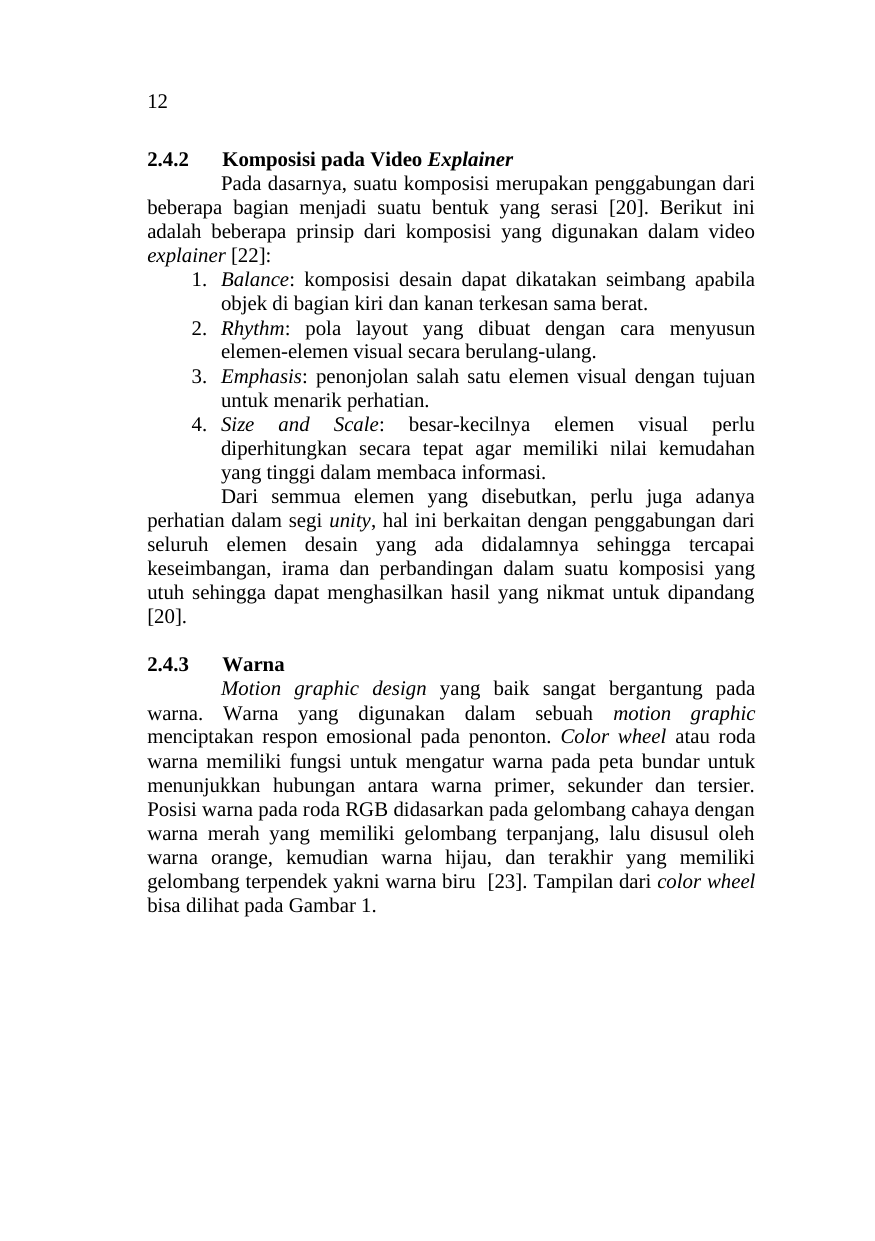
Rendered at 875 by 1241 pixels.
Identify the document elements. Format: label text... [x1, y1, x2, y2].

list Rhythm: pola layout yang dibuat dengan cara menyusun elemen-elemen visual secara berulang-ulang. [191, 315, 756, 363]
text Dari semmua elemen yang disebutkan, perlu juga adanya perhatian dalam segi unity, hal ini berkaitan dengan penggabungan dari seluruh elemen desain yang ada didalamnya sehingga tercapai keseimbangan, irama dan perbandingan dalam suatu komposisi yang utuh sehingga dapat menghasilkan hasil yang nikmat untuk dipandang [20]. [147, 484, 756, 628]
list Size and Scale: besar-kecilnya elemen visual perlu diperhitungkan secara tepat agar memiliki nilai kemudahan yang tinggi dalam membaca informasi. [191, 412, 756, 484]
subtitle 2.4.2 Komposisi pada Video Explainer [147, 147, 756, 171]
list Balance: komposisi desain dapat dikatakan seimbang apabila objek di bagian kiri dan kanan terkesan sama berat. [191, 267, 756, 315]
list Emphasis: penonjolan salah satu elemen visual dengan tujuan untuk menarik perhatian. [191, 363, 756, 412]
text Pada dasarnya, suatu komposisi merupakan penggabungan dari beberapa bagian menjadi suatu bentuk yang serasi [20]. Berikut ini adalah beberapa prinsip dari komposisi yang digunakan dalam video explainer [22]: [147, 171, 756, 267]
text Motion graphic design yang baik sangat bergantung pada warna. Warna yang digunakan dalam sebuah motion graphic menciptakan respon emosional pada penonton. Color wheel atau roda warna memiliki fungsi untuk mengatur warna pada peta bundar untuk menunjukkan hubungan antara warna primer, sekunder dan tersier. Posisi warna pada roda RGB didasarkan pada gelombang cahaya dengan warna merah yang memiliki gelombang terpanjang, lalu disusul oleh warna orange, kemudian warna hijau, dan terakhir yang memiliki gelombang terpendek yakni warna biru [23]. Tampilan dari color wheel bisa dilihat pada Gambar 1. [147, 676, 756, 917]
subtitle 2.4.3 Warna [147, 652, 756, 676]
